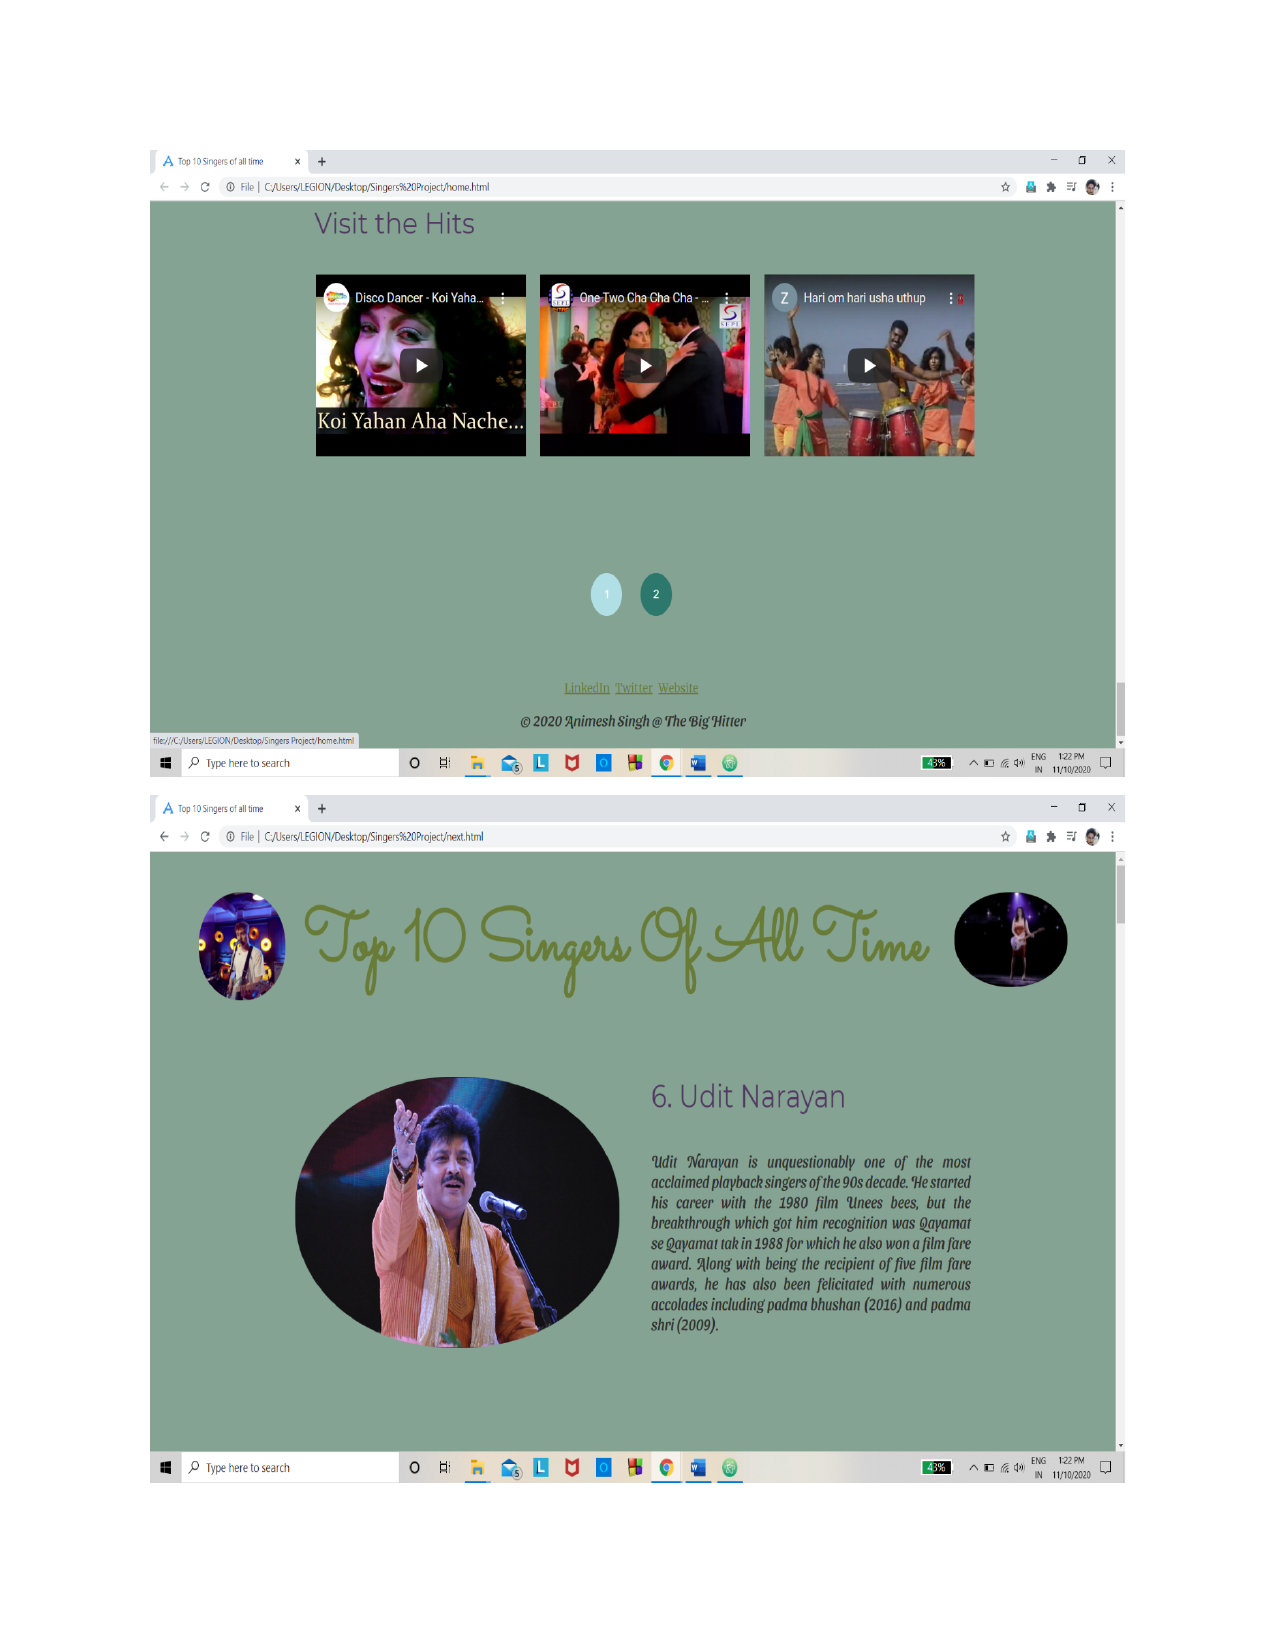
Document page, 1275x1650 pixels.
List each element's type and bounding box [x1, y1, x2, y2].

picture [150, 150, 1125, 777]
picture [150, 795, 1125, 1483]
